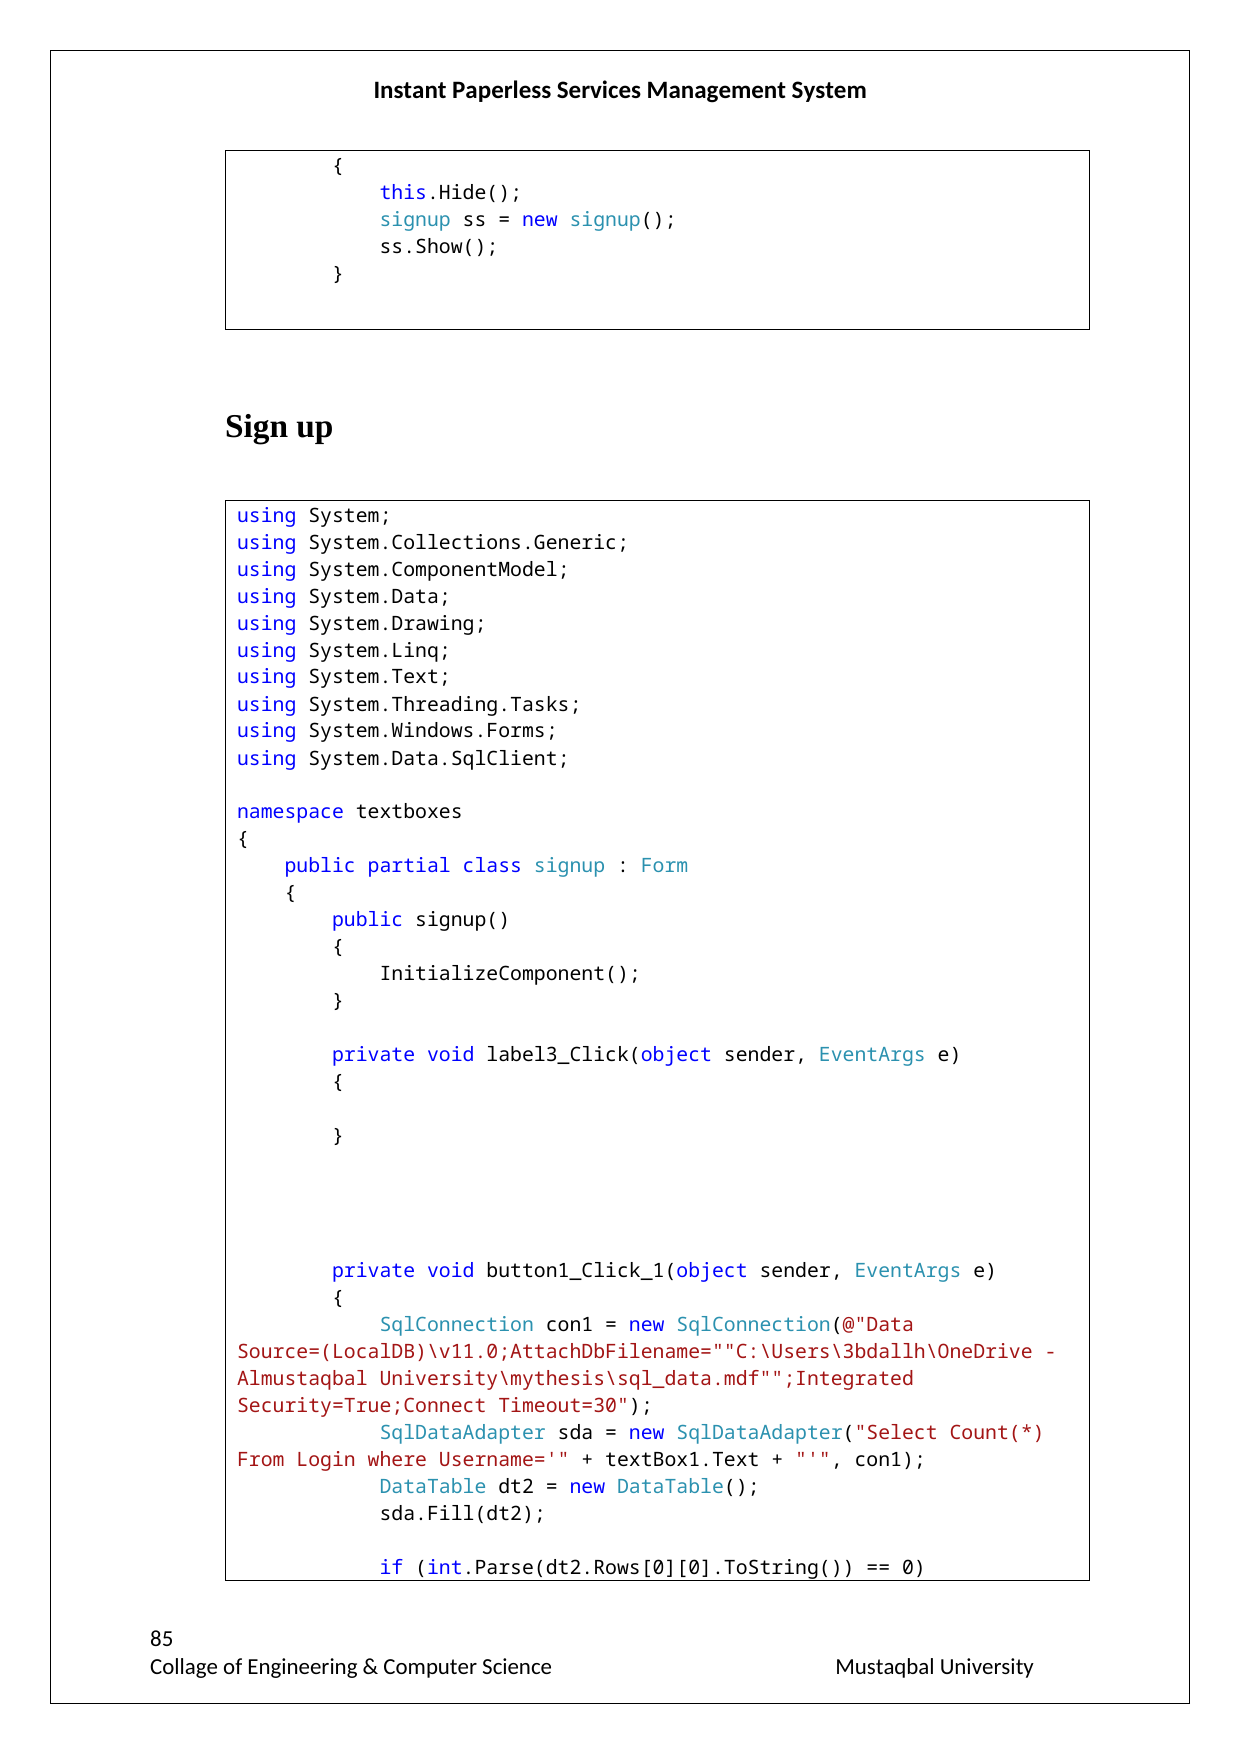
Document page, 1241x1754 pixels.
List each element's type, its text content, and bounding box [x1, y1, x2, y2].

list Sign up [225, 407, 1090, 445]
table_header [226, 151, 1089, 329]
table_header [226, 501, 1089, 1580]
